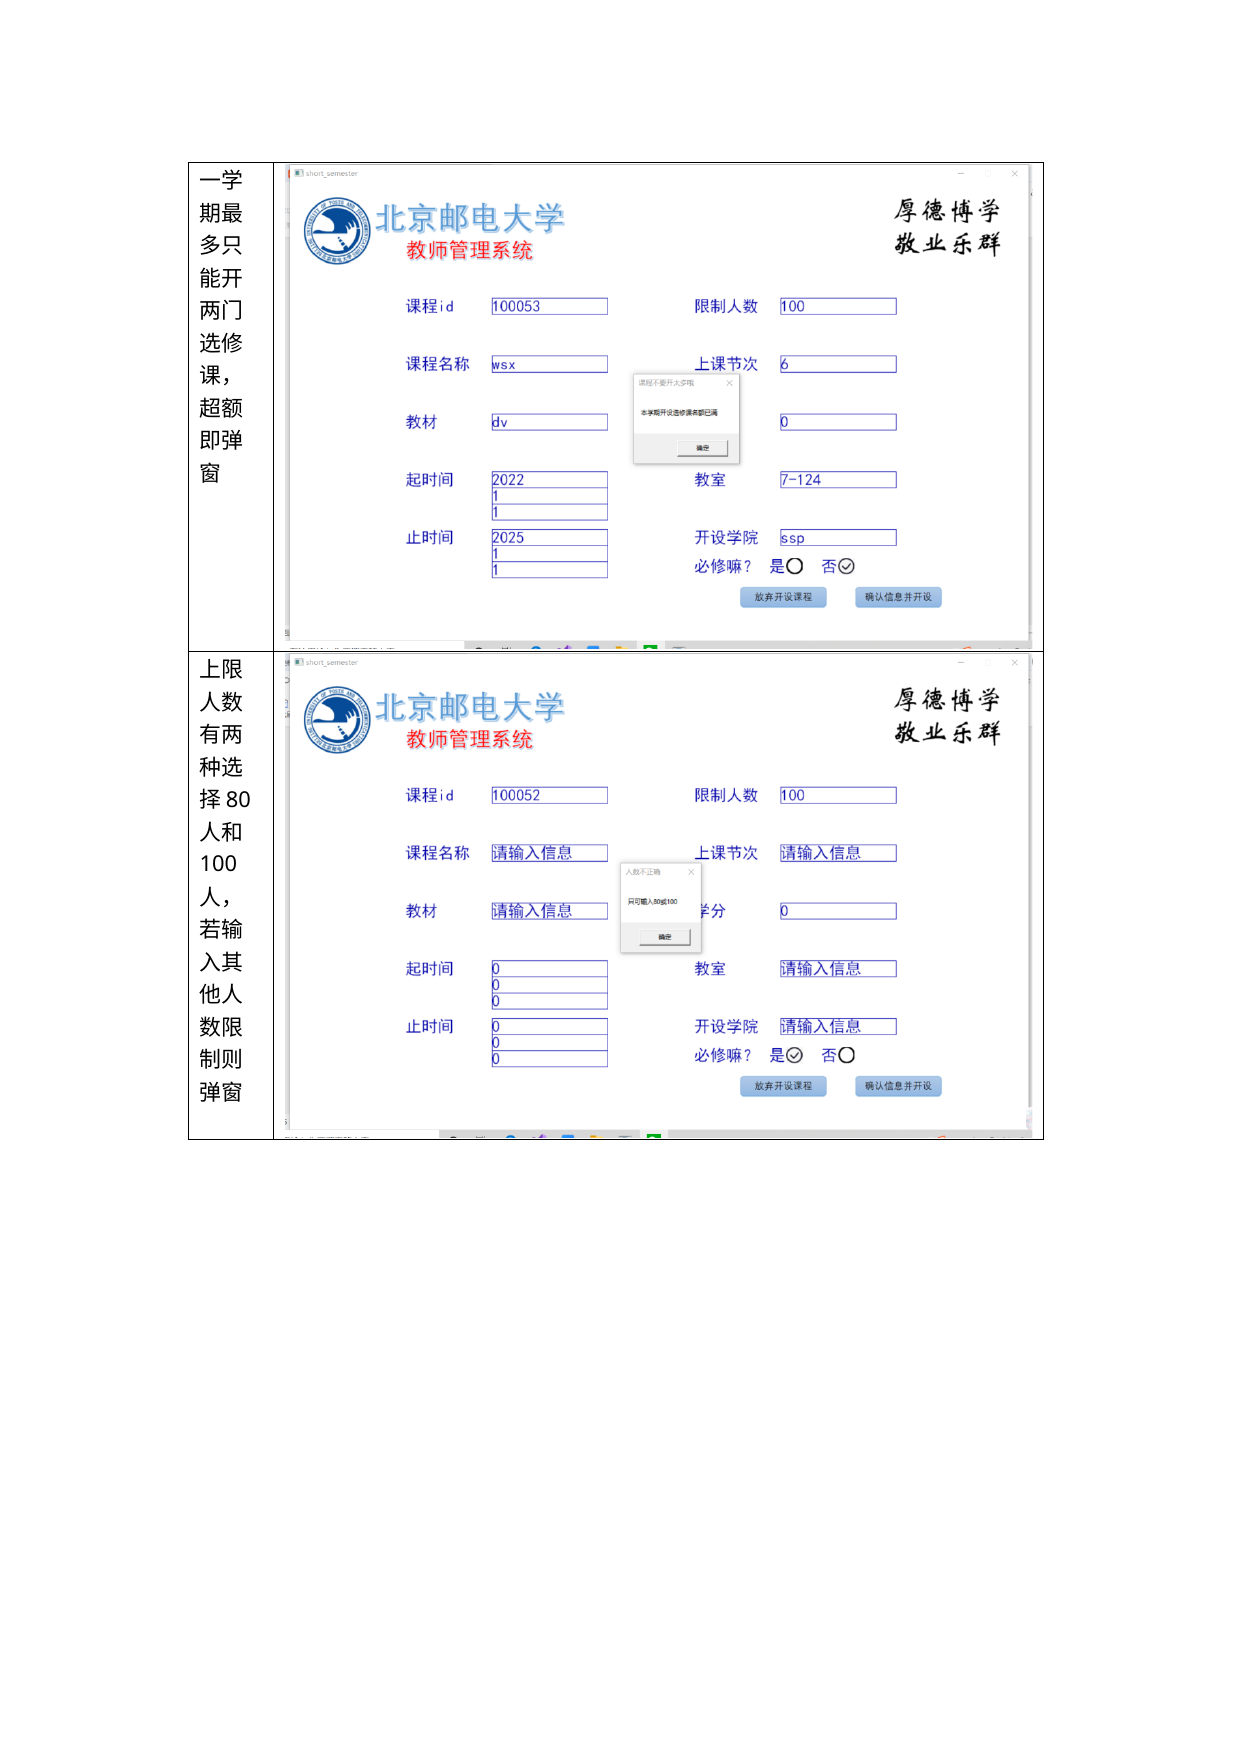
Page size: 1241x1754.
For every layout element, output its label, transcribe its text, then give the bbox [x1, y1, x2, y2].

table_cell 上限人数有两种选择80人和100人，若输入其他人数限制则弹窗 [189, 652, 273, 1139]
picture [285, 164, 1033, 649]
picture [285, 653, 1033, 1138]
table_cell [274, 163, 1043, 651]
table_cell 一学期最多只能开两门选修课，超额即弹窗 [189, 163, 273, 651]
table_cell [274, 652, 1043, 1139]
